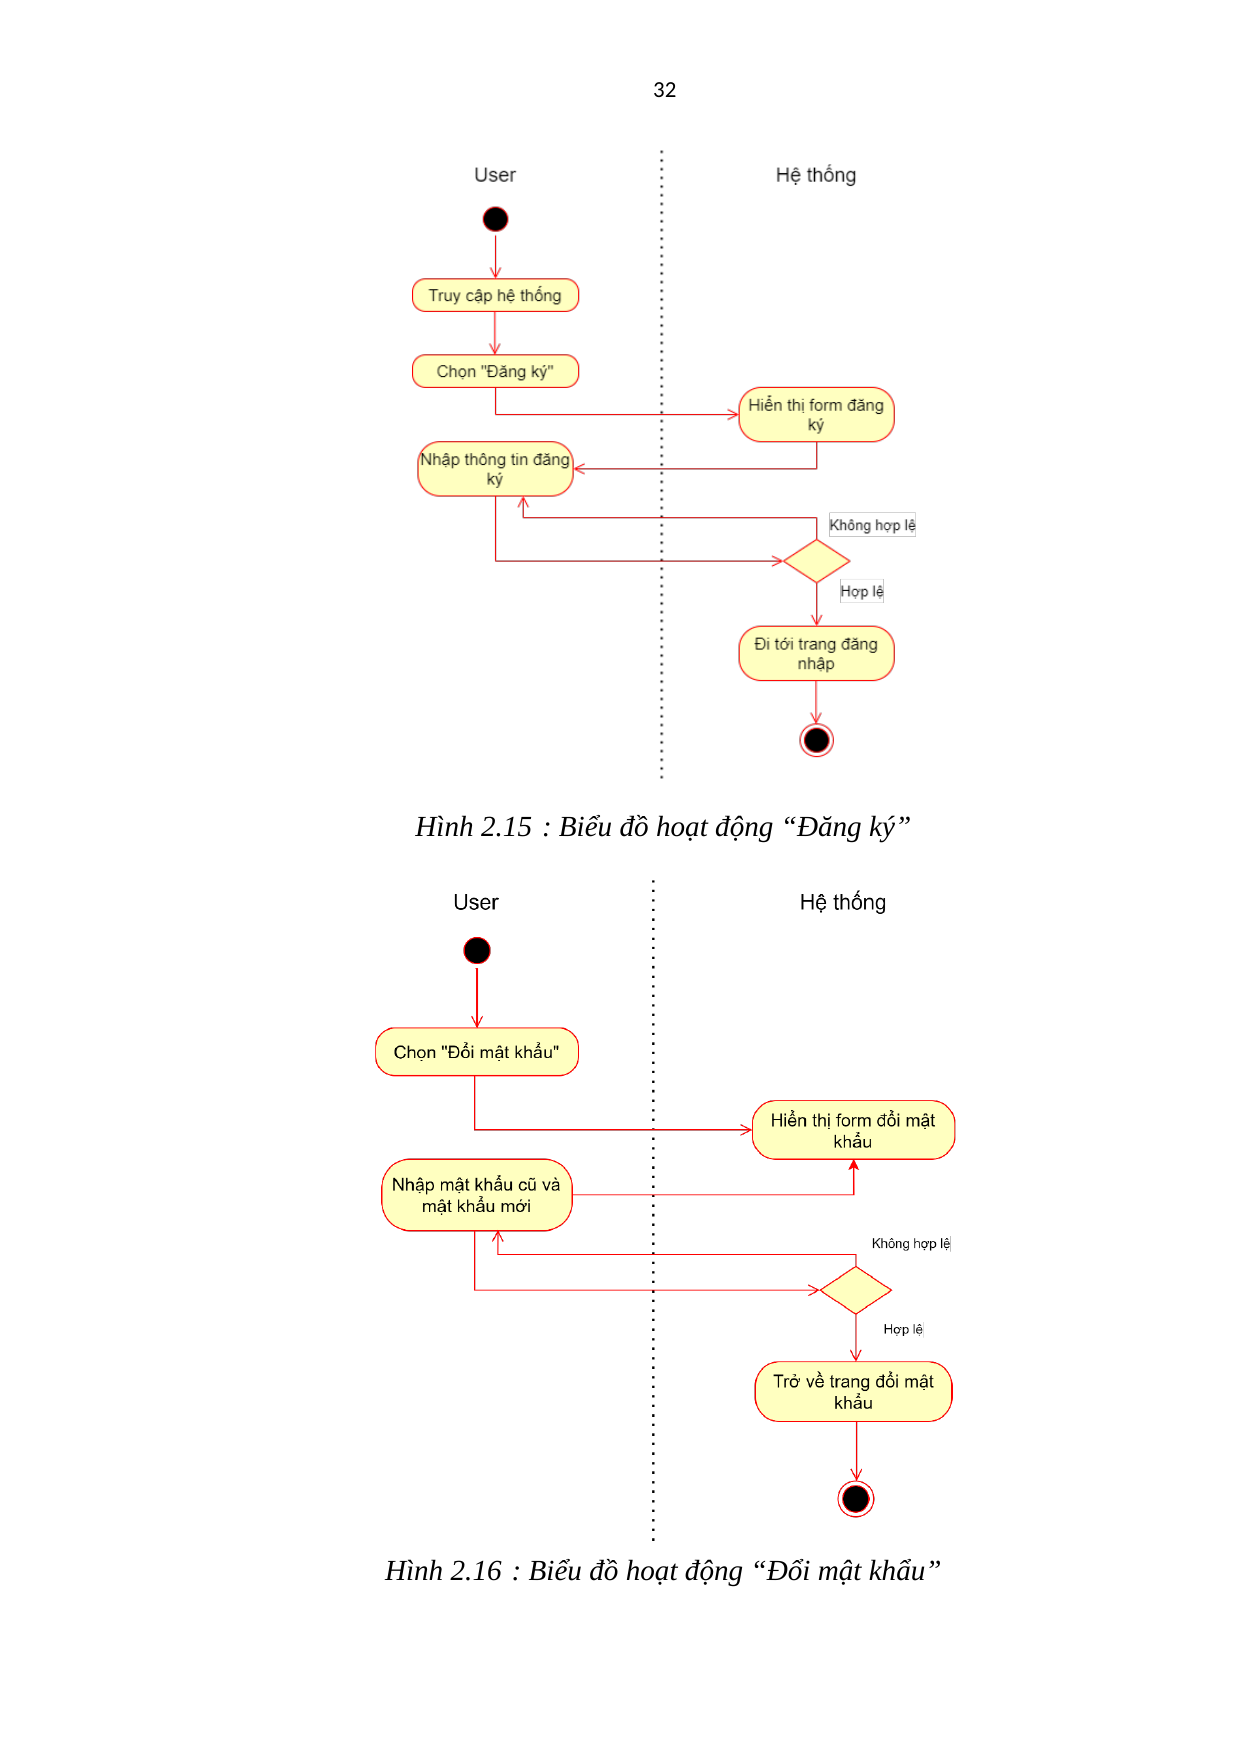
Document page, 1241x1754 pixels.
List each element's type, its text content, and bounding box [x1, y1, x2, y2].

picture [373, 860, 956, 1554]
picture [412, 147, 917, 781]
